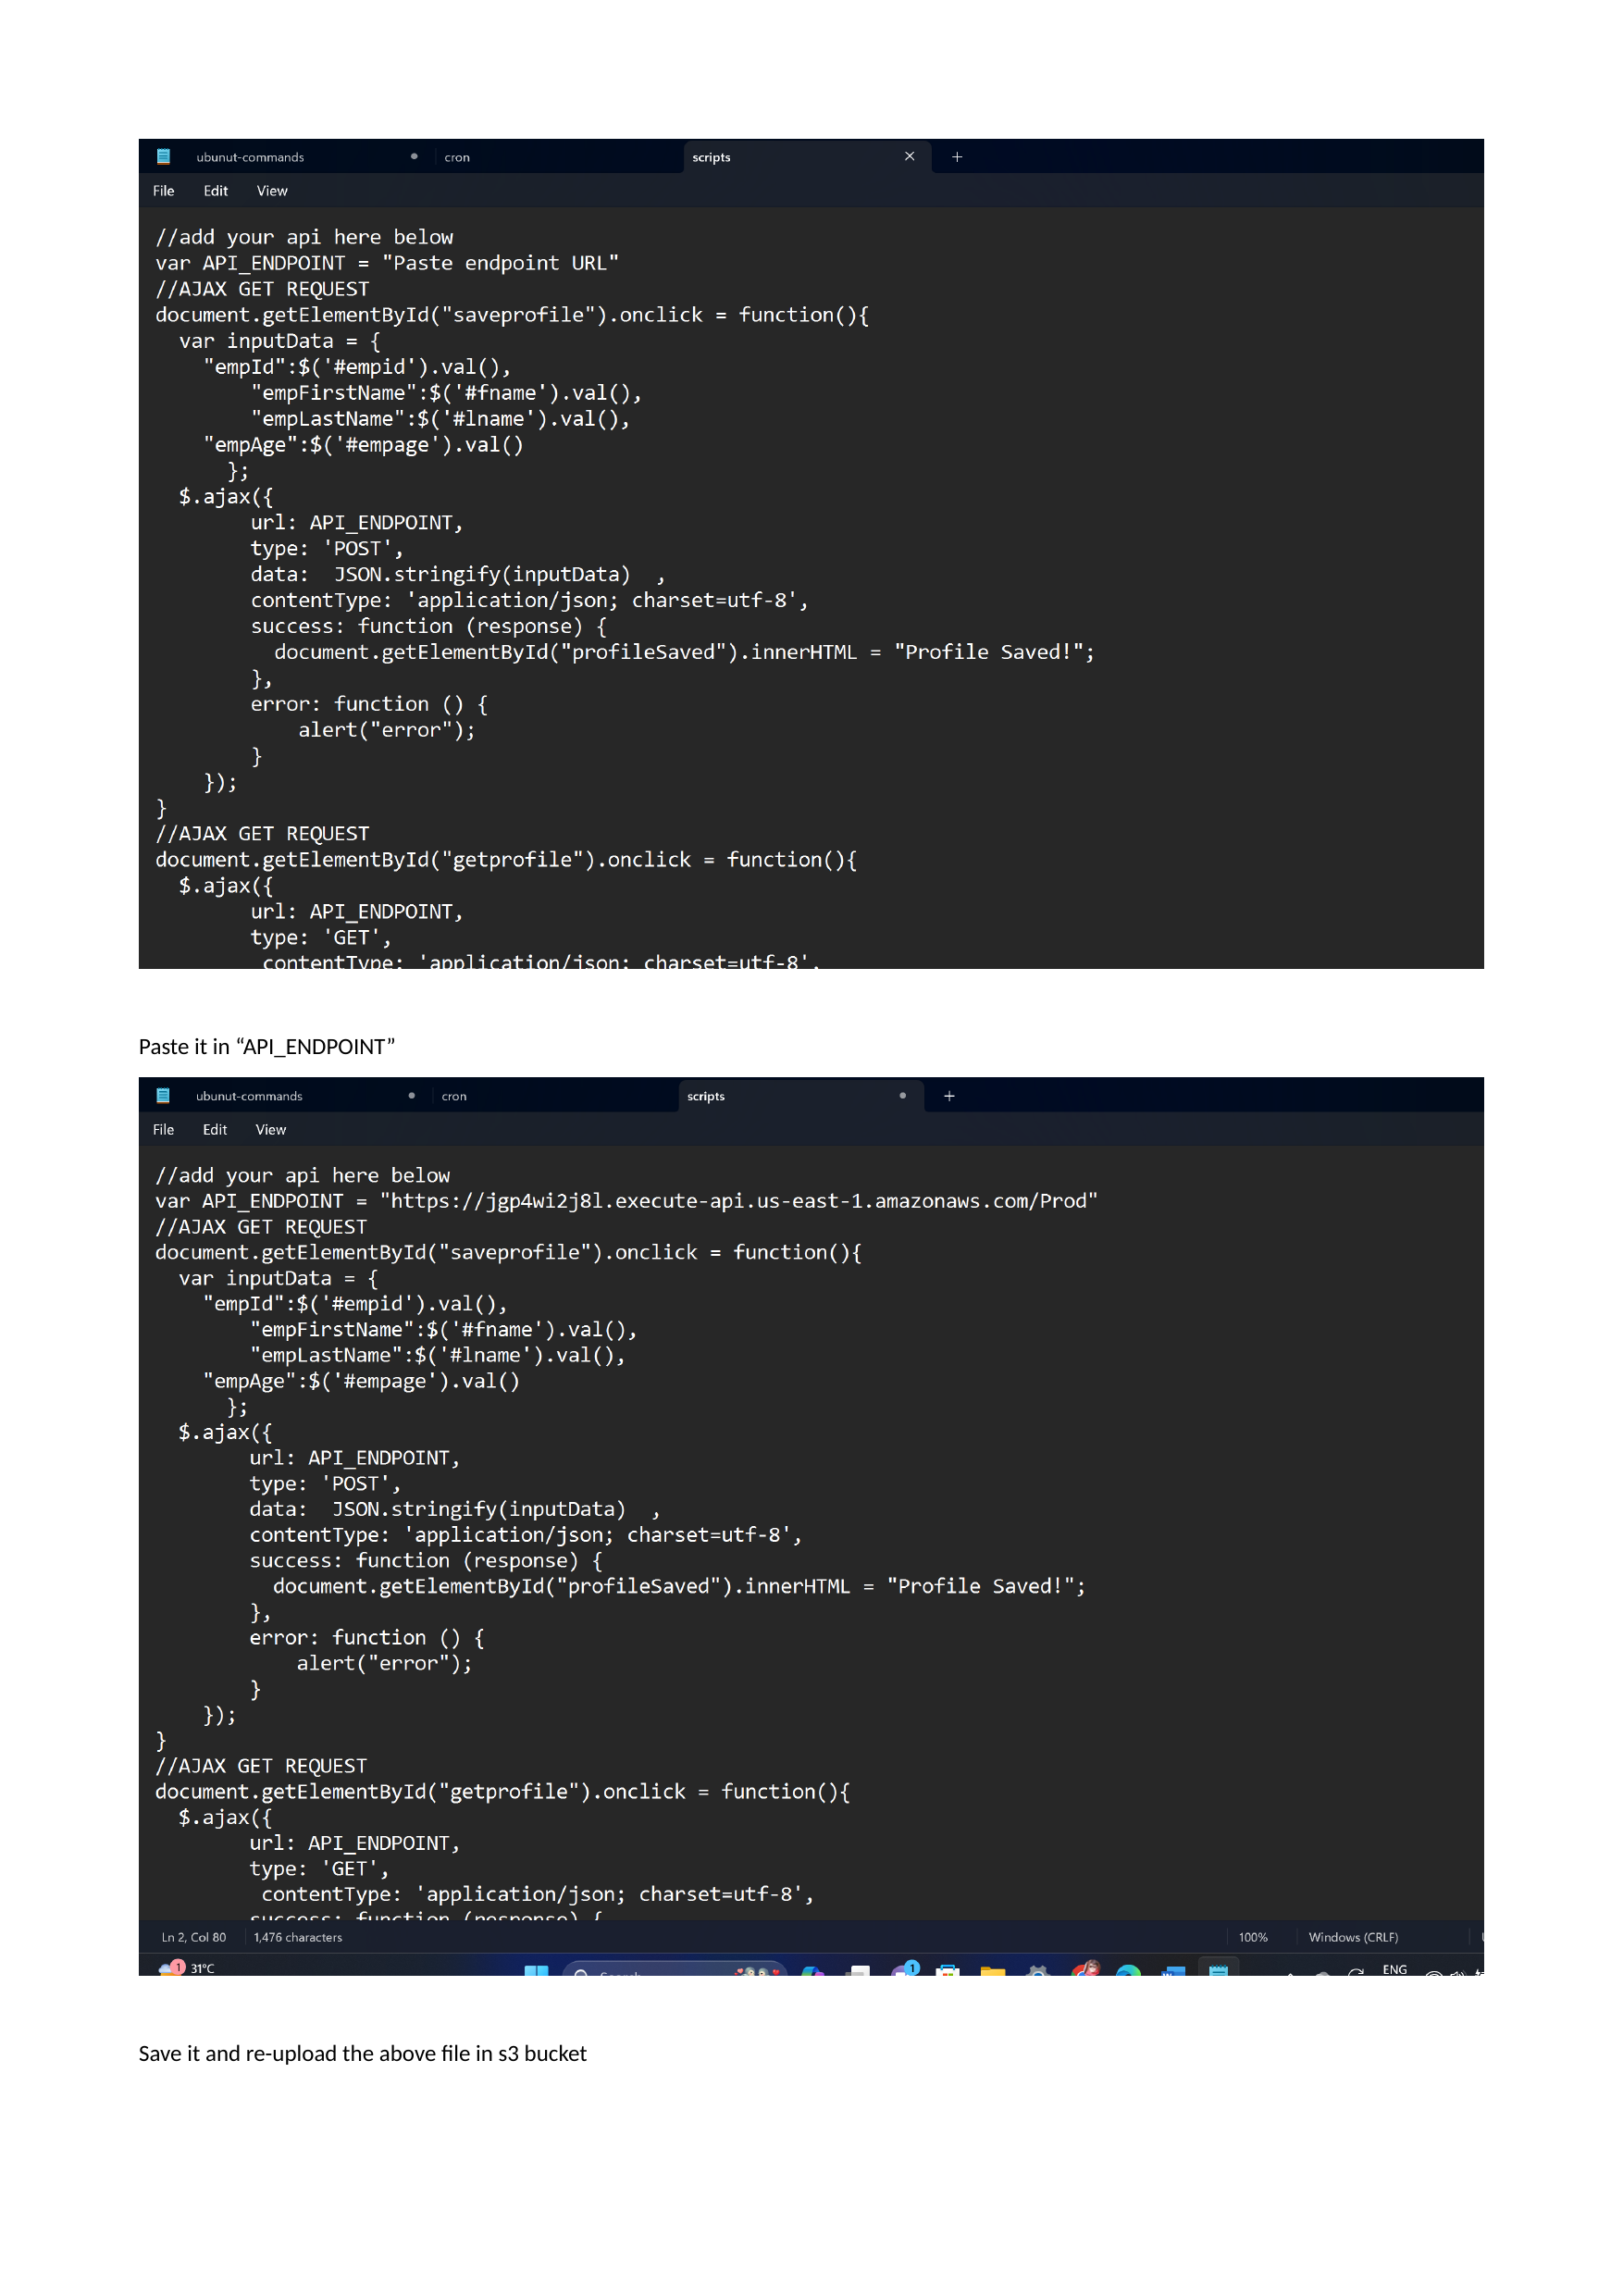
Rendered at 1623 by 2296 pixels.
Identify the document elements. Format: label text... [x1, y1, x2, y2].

text Save it and re-upload the above file in s3 bucket [139, 2039, 1484, 2067]
text Paste it in “API_ENDPOINT” [139, 1032, 1484, 1061]
picture [139, 139, 1484, 969]
picture [139, 1077, 1484, 1976]
